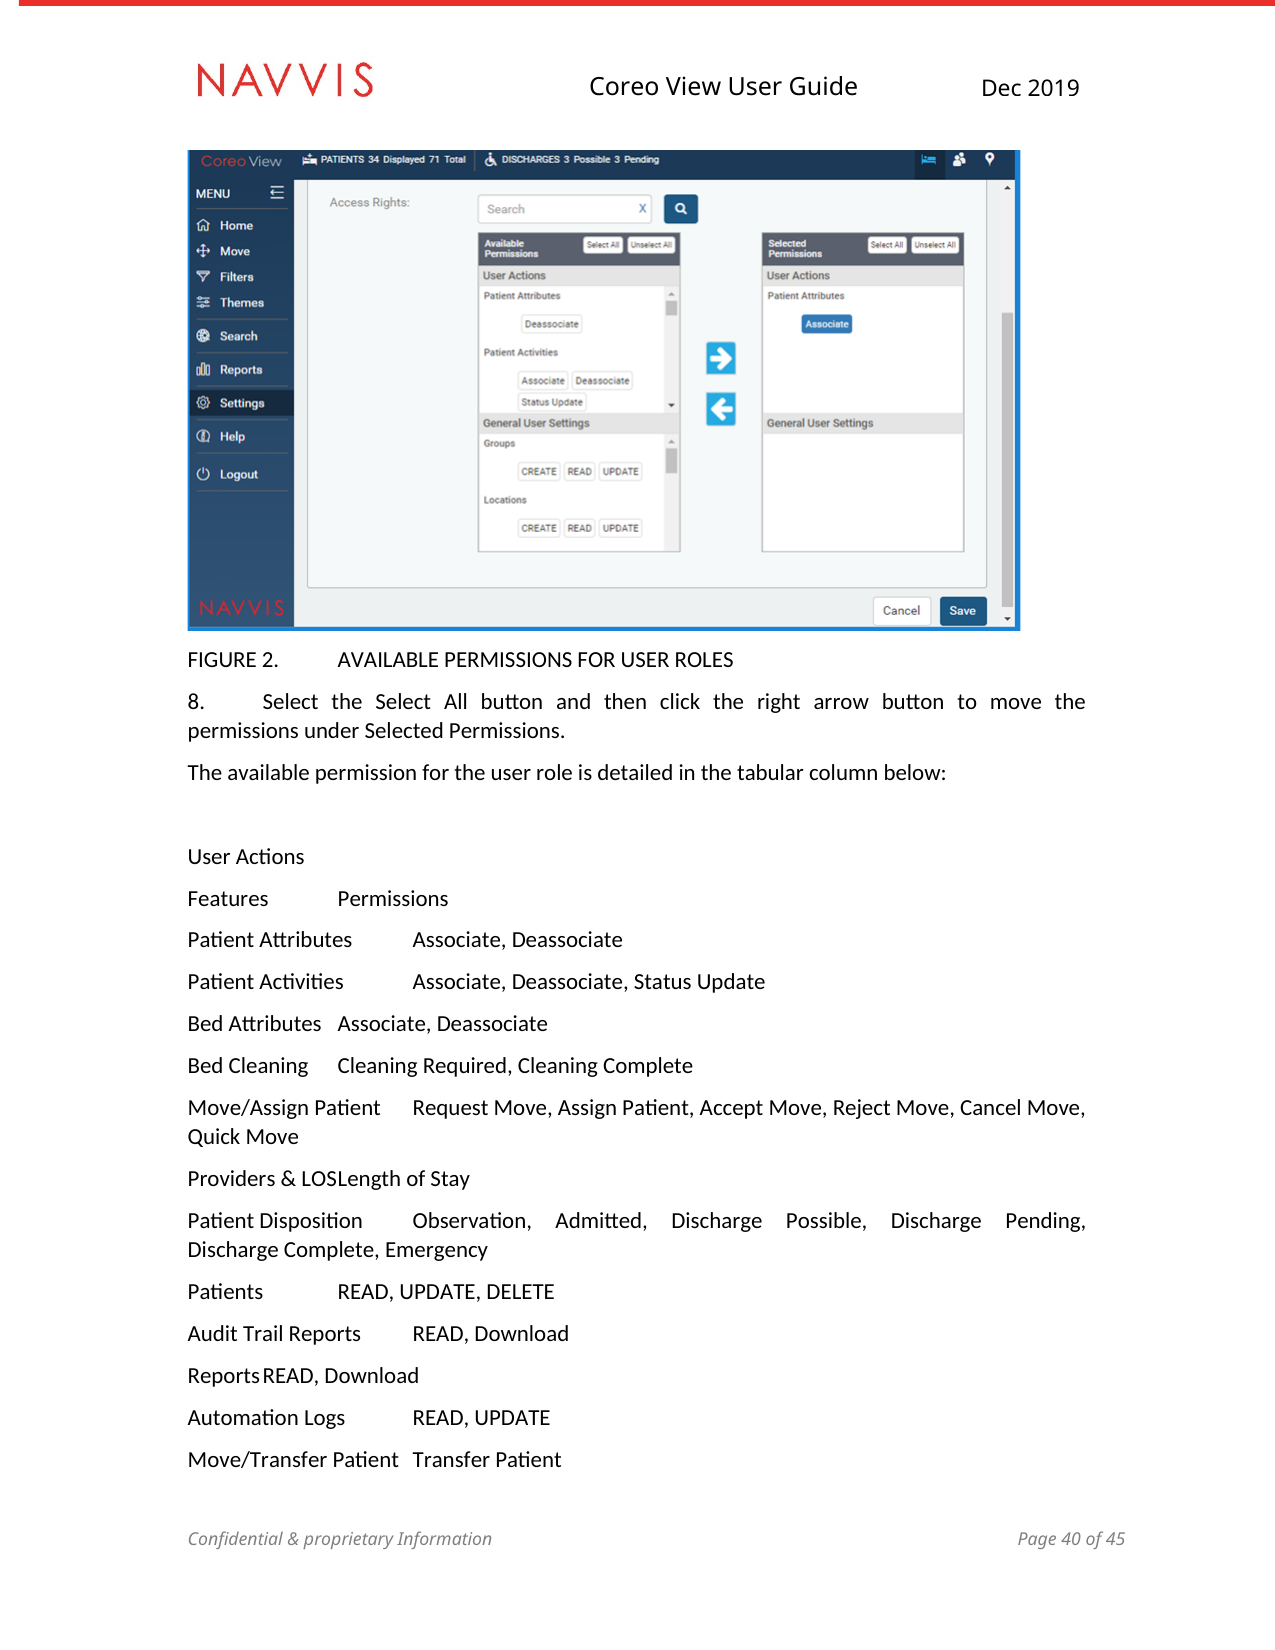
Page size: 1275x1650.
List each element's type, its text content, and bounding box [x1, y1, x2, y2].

text Bed Cleaning Cleaning Required, Cleaning Complete [187, 1051, 1087, 1079]
text Move/Assign Patient Request Move, Assign Patient, Accept Move, Reject Move, Cancel Move, Quick Move [187, 1093, 1087, 1150]
text Reports READ, Download [187, 1361, 1087, 1389]
text Bed Attributes Associate, Deassociate [187, 1009, 1087, 1037]
text 8. Select the Select All button and then click the right arrow button to move the permissions under Selected Permissions. [187, 687, 1087, 744]
text Move/Transfer Patient Transfer Patient [187, 1445, 1087, 1473]
text Audit Trail Reports READ, Download [187, 1319, 1087, 1347]
text Providers & LOS Length of Stay [187, 1164, 1087, 1192]
text FIGURE 2. AVAILABLE PERMISSIONS FOR USER ROLES [187, 645, 1087, 673]
text Patients READ, UPDATE, DELETE [187, 1277, 1087, 1305]
text Patient Attributes Associate, Deassociate [187, 926, 1087, 953]
text The available permission for the user role is detailed in the tabular column below: [187, 758, 1087, 786]
picture [187, 55, 383, 104]
text Features Permissions [187, 884, 1087, 912]
picture [187, 150, 1021, 631]
text Patient Disposition Observation, Admitted, Discharge Possible, Discharge Pending, Discharge Complete, Emergency [187, 1206, 1087, 1263]
text Patient Activities Associate, Deassociate, Status Update [187, 967, 1087, 995]
text Automation Logs READ, UPDATE [187, 1403, 1087, 1431]
text User Actions [187, 842, 1087, 870]
